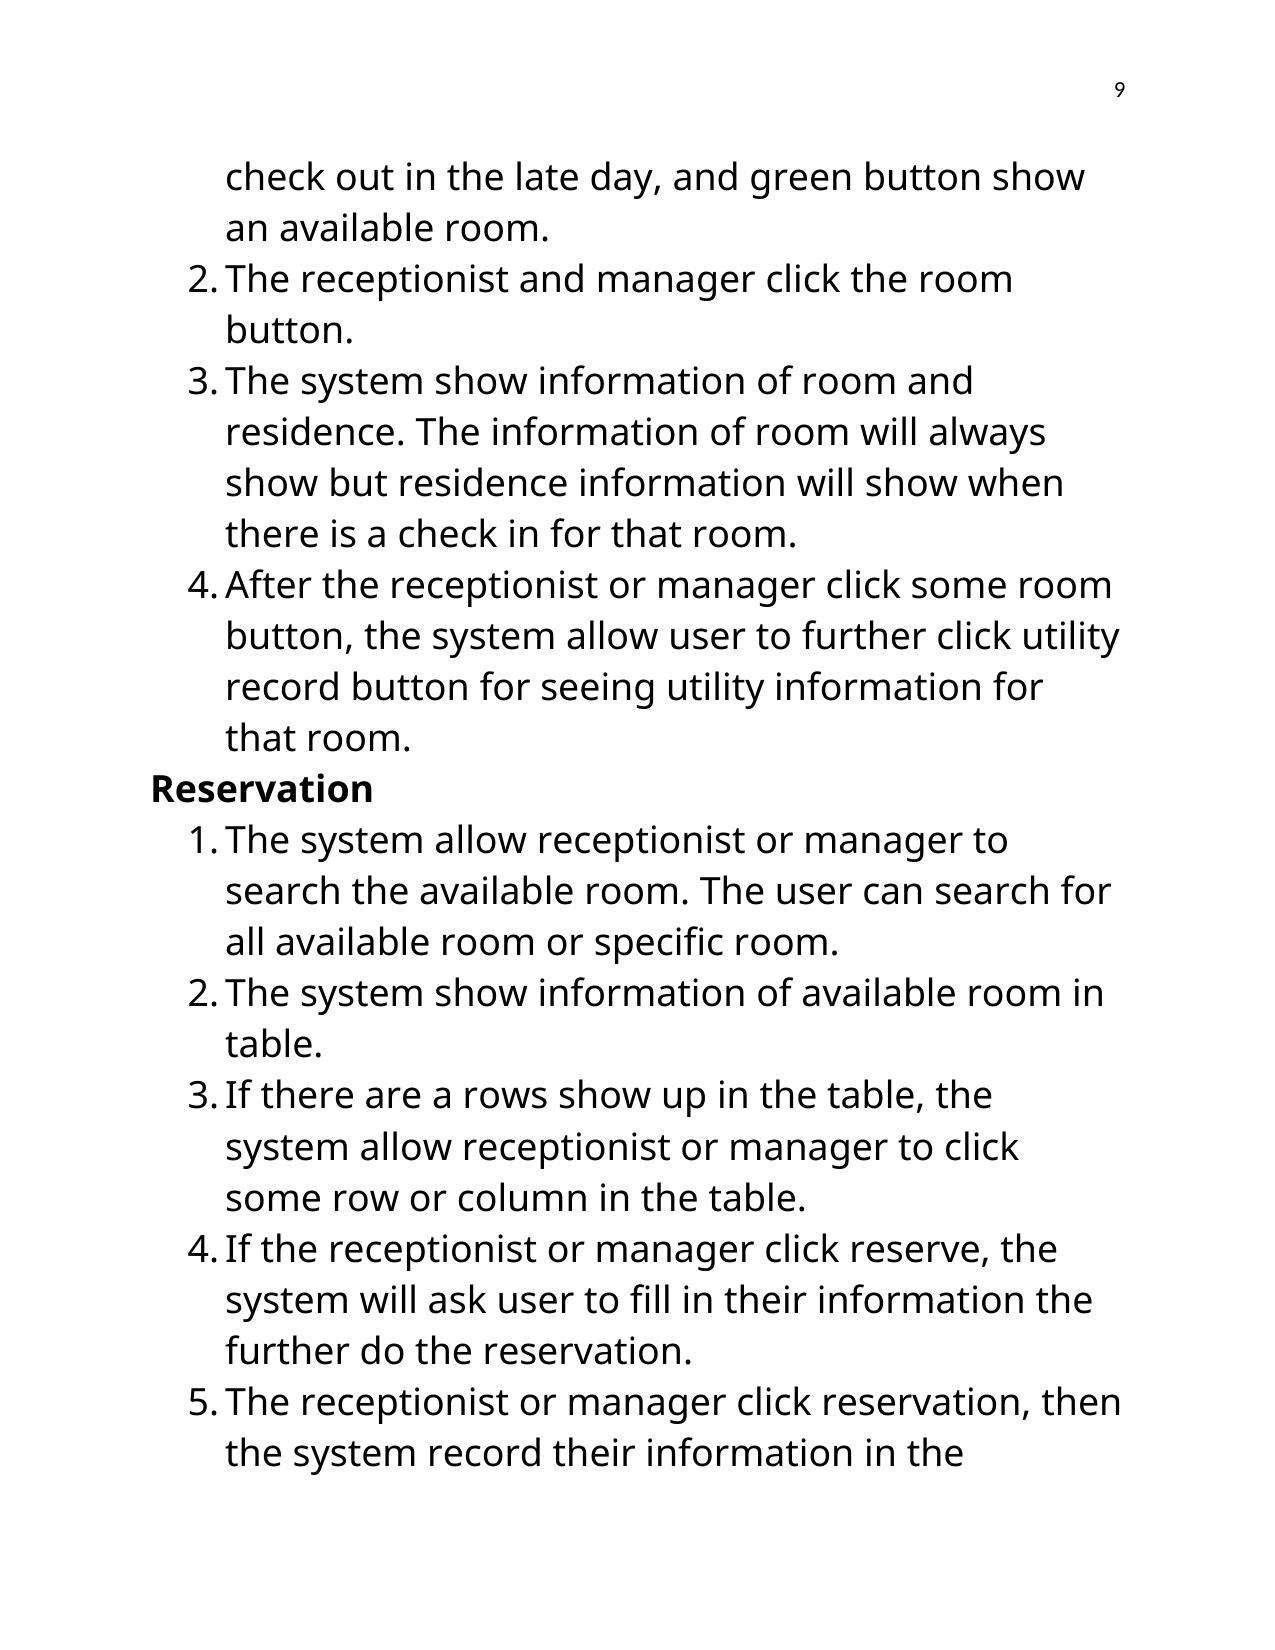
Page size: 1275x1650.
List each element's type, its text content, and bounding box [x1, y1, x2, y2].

list If there are a rows show up in the table, the system allow receptionist or manager to click some row or column in the table. [187, 1069, 1125, 1222]
list The system allow receptionist or manager to search the available room. The user can search for all available room or specific room. [187, 813, 1125, 967]
list After the receptionist or manager click some room button, the system allow user to further click utility record button for seeing utility information for that room. [187, 558, 1125, 762]
list The system show information of room and residence. The information of room will always show but residence information will show when there is a check in for that room. [187, 354, 1125, 558]
list The receptionist and manager click the room button. [187, 252, 1125, 354]
text Reservation [150, 762, 1125, 813]
list The system show information of available room in table. [187, 967, 1125, 1069]
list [187, 150, 1125, 252]
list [187, 1375, 1125, 1477]
list If the receptionist or manager click reserve, the system will ask user to fill in their information the further do the reservation. [187, 1222, 1125, 1375]
